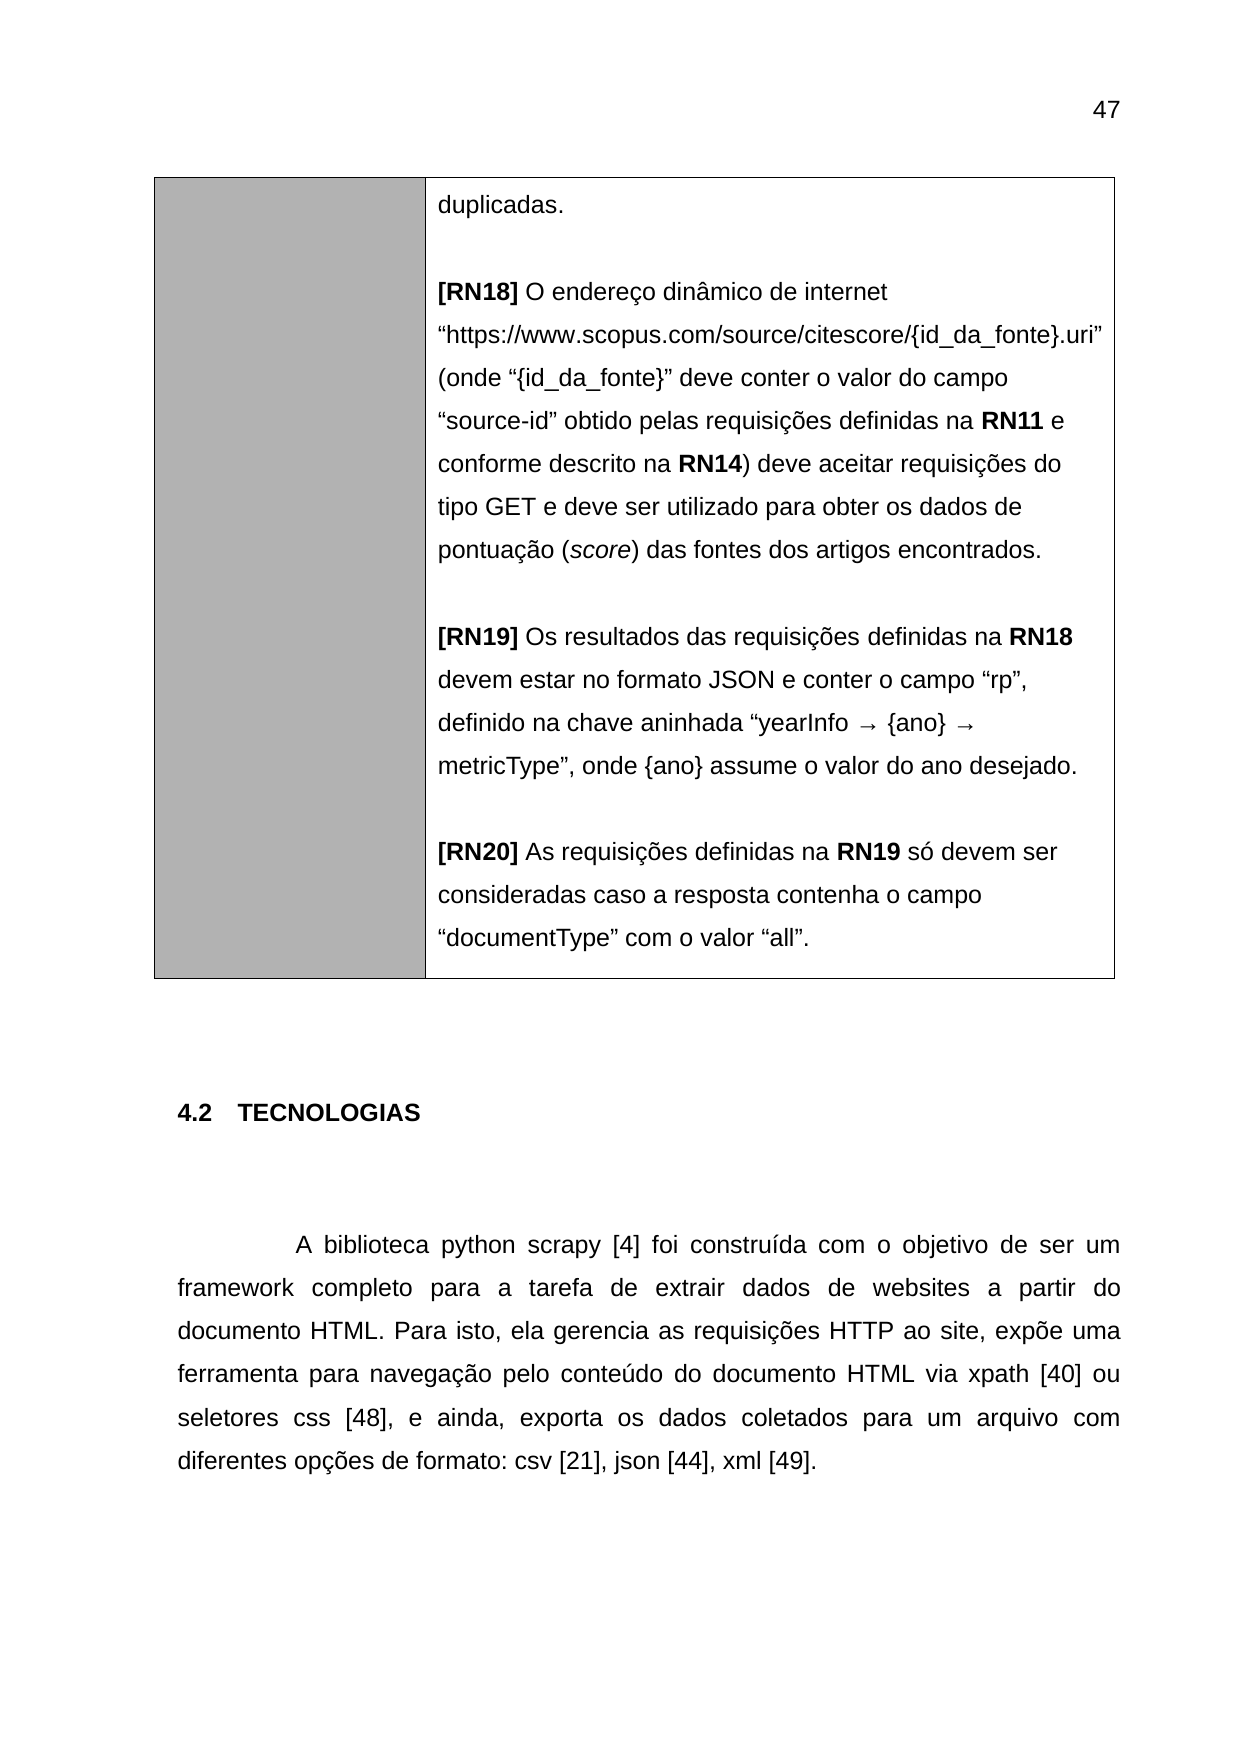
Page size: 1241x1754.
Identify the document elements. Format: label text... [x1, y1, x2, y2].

subtitle TECNOLOGIAS [177, 1097, 1122, 1126]
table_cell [426, 178, 1114, 978]
text A biblioteca python scrapy [4] foi construída com o objetivo de ser um framework completo para a tarefa de extrair dados de websites a partir do documento HTML. Para isto, ela gerencia as requisições HTTP ao site, expõe uma ferramenta para navegação pelo conteúdo do documento HTML via xpath [40] ou seletores css [48], e ainda, exporta os dados coletados para um arquivo com diferentes opções de formato: csv [21], json [44], xml [49]. [177, 1230, 1122, 1474]
table_cell Regras de negócio: [155, 178, 425, 978]
